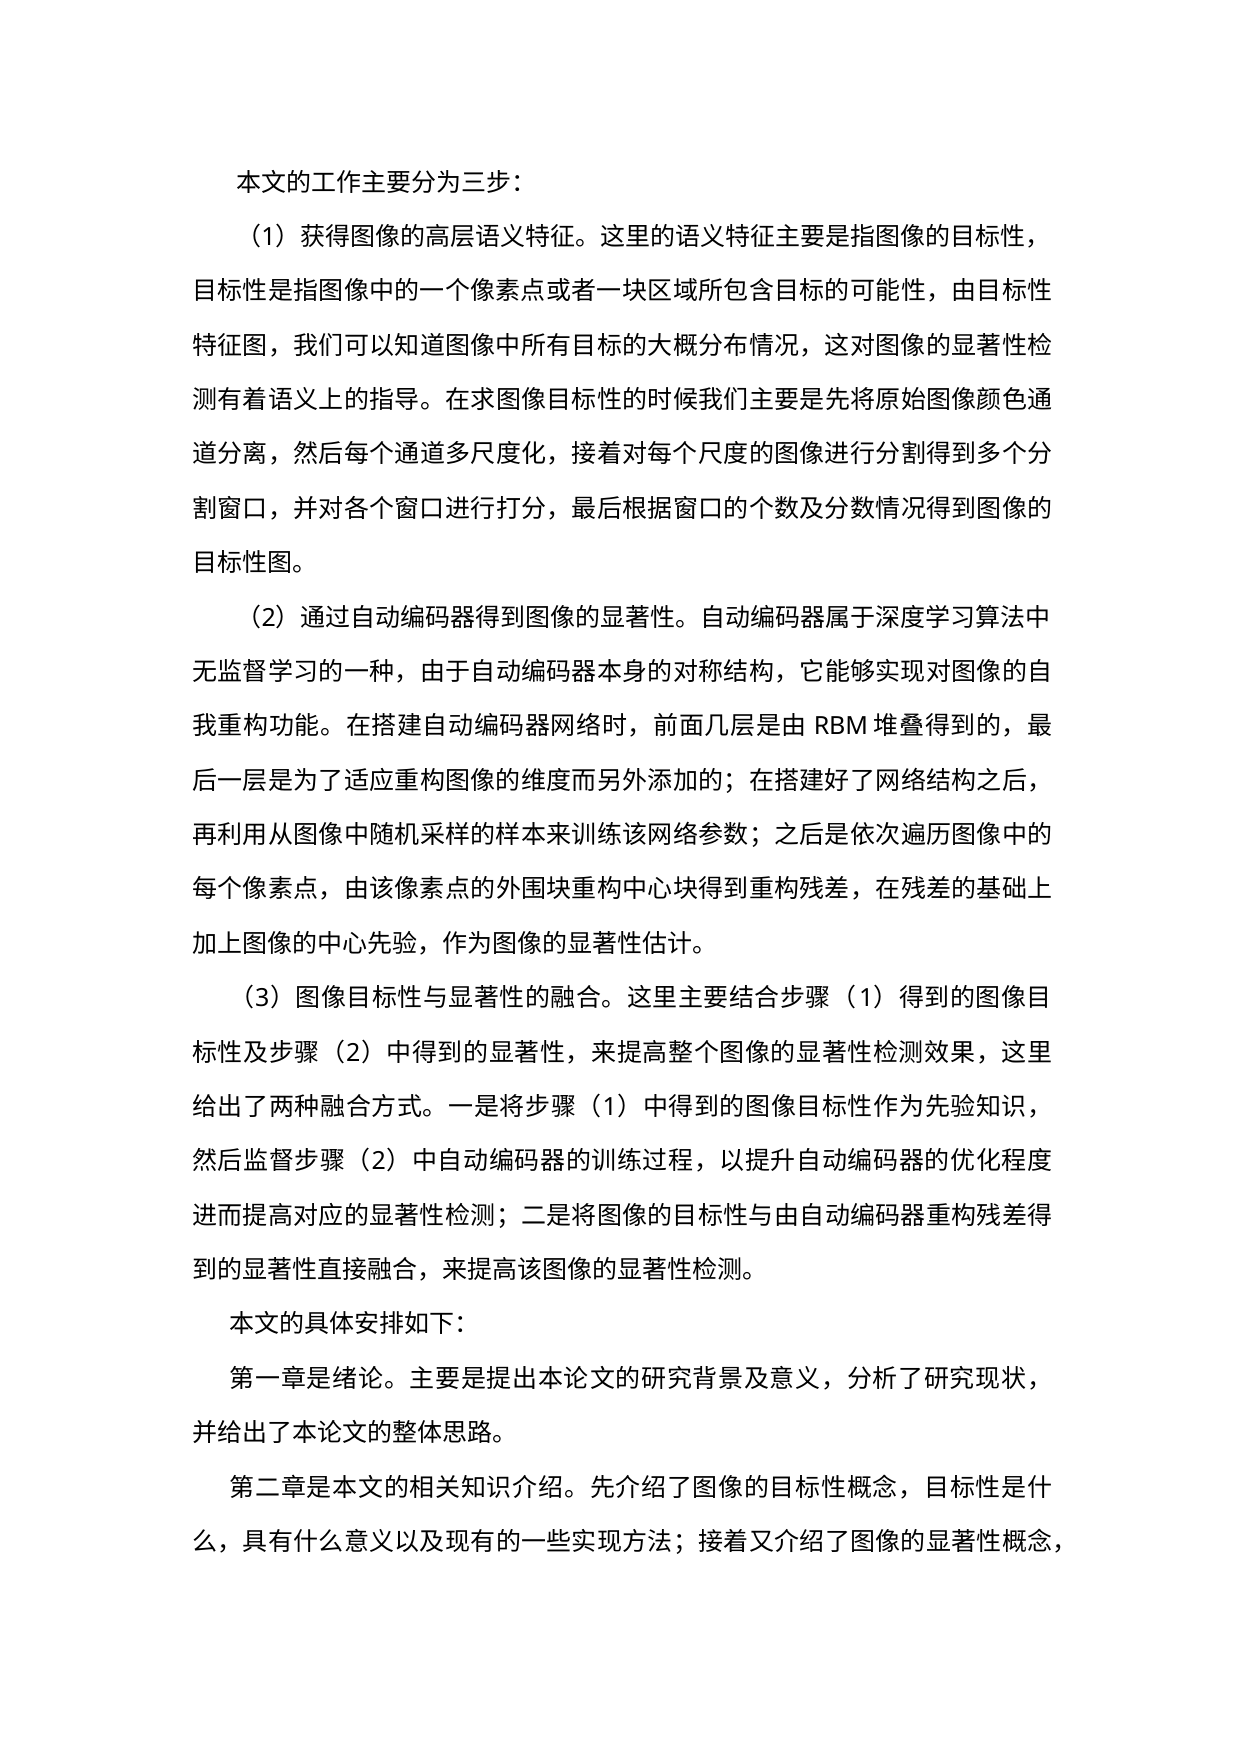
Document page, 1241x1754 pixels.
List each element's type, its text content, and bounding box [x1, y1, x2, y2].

text 第一章是绪论。主要是提出本论文的研究背景及意义，分析了研究现状，并给出了本论文的整体思路。 [192, 1358, 1053, 1449]
text （3）图像目标性与显著性的融合。这里主要结合步骤（1）得到的图像目标性及步骤（2）中得到的显著性，来提高整个图像的显著性检测效果，这里给出了两种融合方式。一是将步骤（1）中得到的图像目标性作为先验知识，然后监督步骤（2）中自动编码器的训练过程，以提升自动编码器的优化程度进而提高对应的显著性检测；二是将图像的目标性与由自动编码器重构残差得到的显著性直接融合，来提高该图像的显著性检测。 [192, 978, 1053, 1286]
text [192, 1467, 1053, 1558]
text （2）通过自动编码器得到图像的显著性。自动编码器属于深度学习算法中无监督学习的一种，由于自动编码器本身的对称结构，它能够实现对图像的自我重构功能。在搭建自动编码器网络时，前面几层是由RBM堆叠得到的，最后一层是为了适应重构图像的维度而另外添加的；在搭建好了网络结构之后，再利用从图像中随机采样的样本来训练该网络参数；之后是依次遍历图像中的每个像素点，由该像素点的外围块重构中心块得到重构残差，在残差的基础上加上图像的中心先验，作为图像的显著性估计。 [192, 597, 1053, 959]
text 本文的工作主要分为三步： [192, 162, 1053, 198]
list （1）获得图像的高层语义特征。这里的语义特征主要是指图像的目标性，目标性是指图像中的一个像素点或者一块区域所包含目标的可能性，由目标性特征图，我们可以知道图像中所有目标的大概分布情况，这对图像的显著性检测有着语义上的指导。在求图像目标性的时候我们主要是先将原始图像颜色通道分离，然后每个通道多尺度化，接着对每个尺度的图像进行分割得到多个分割窗口，并对各个窗口进行打分，最后根据窗口的个数及分数情况得到图像的目标性图。 [192, 216, 1053, 579]
text 本文的具体安排如下： [192, 1304, 1053, 1340]
